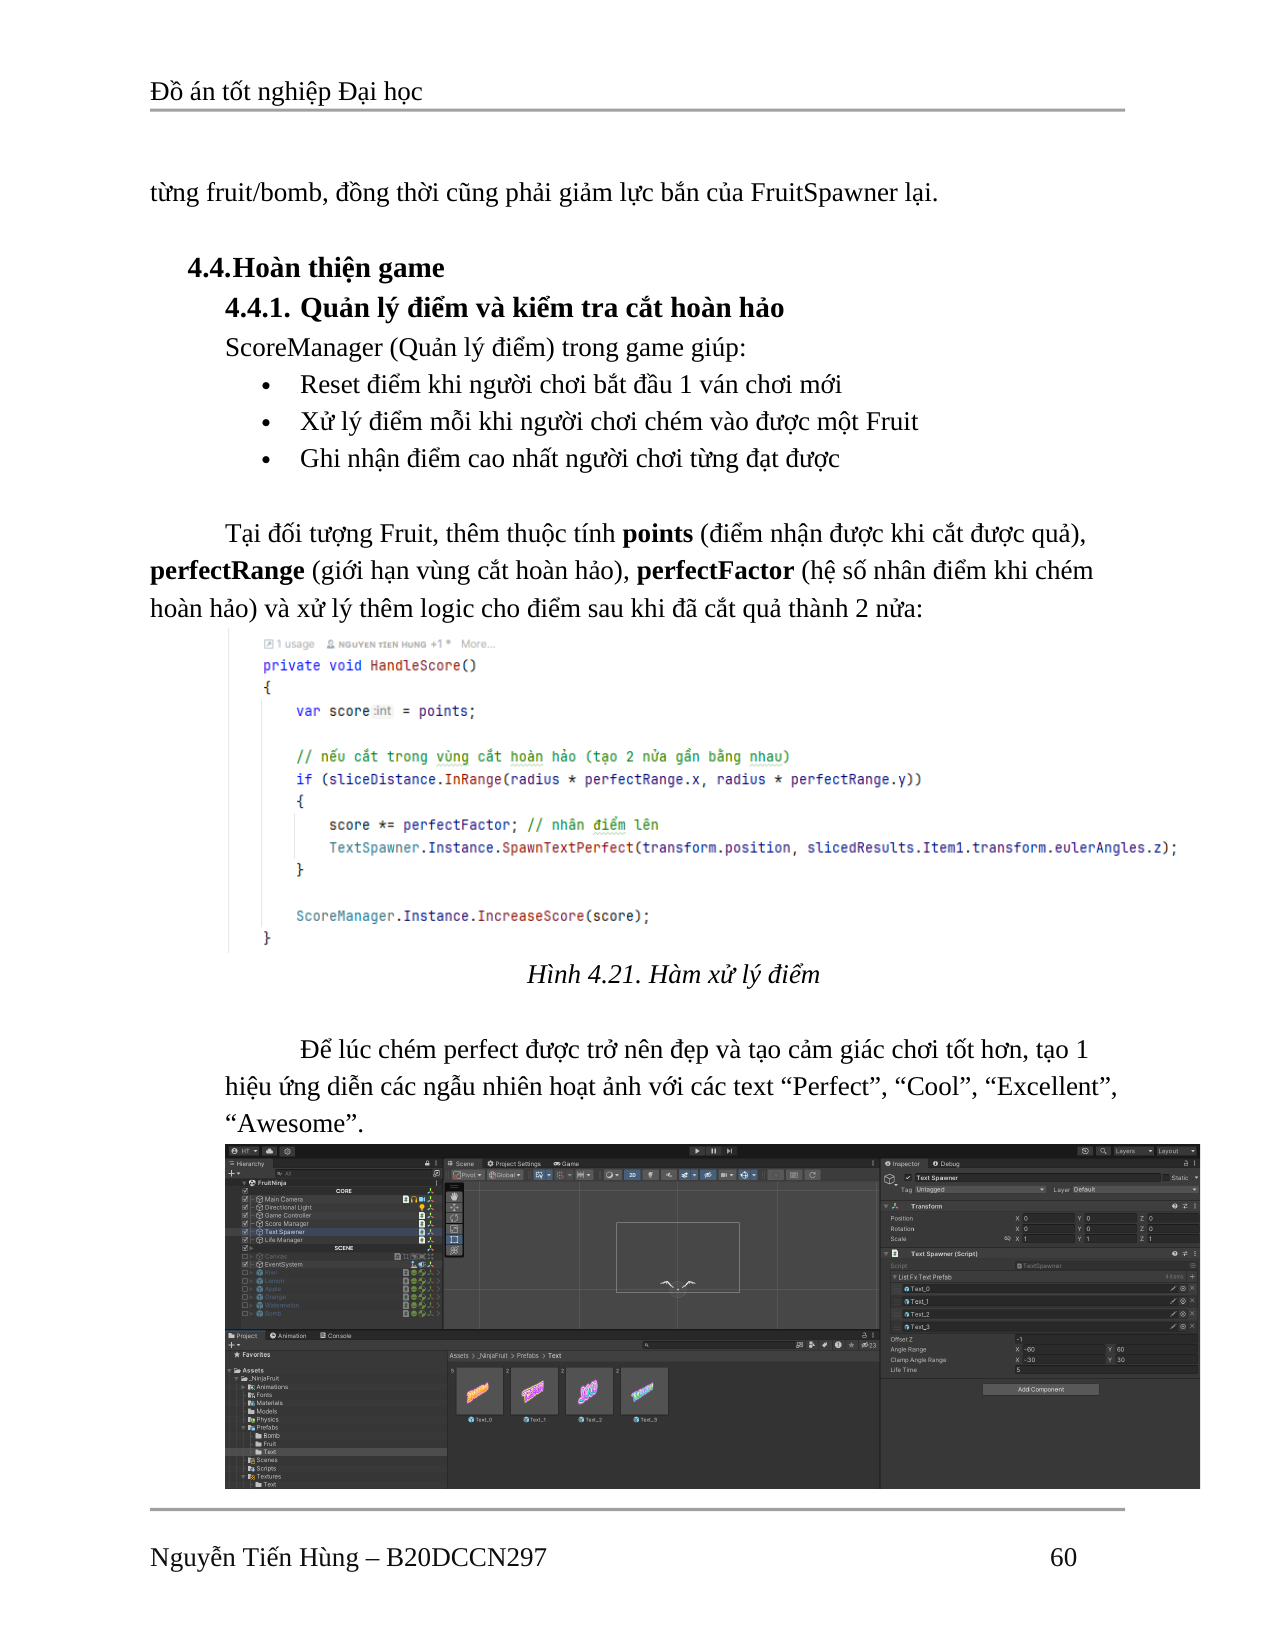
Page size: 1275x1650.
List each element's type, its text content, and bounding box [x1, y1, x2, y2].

list Quản lý điểm và kiểm tra cắt hoàn hảo [225, 290, 1125, 324]
list Reset điểm khi người chơi bắt đầu 1 ván chơi mới [262, 368, 1125, 399]
picture [225, 628, 1200, 953]
picture [225, 1144, 1200, 1489]
text Tại đối tượng Fruit, thêm thuộc tính points (điểm nhận được khi cắt được quả), perfectRange (giới hạn vùng cắt hoàn hảo), perfectFactor (hệ số nhân điểm khi chém hoàn hảo) và xử lý thêm logic cho điểm sau khi đã cắt quả thành 2 nửa: [150, 517, 1125, 623]
text ScoreManager (Quản lý điểm) trong game giúp: [150, 331, 1125, 362]
list Xử lý điểm mỗi khi người chơi chém vào được một Fruit [262, 405, 1125, 436]
text Để lúc chém perfect được trở nên đẹp và tạo cảm giác chơi tốt hơn, tạo 1 hiệu ứng diễn các ngẫu nhiên hoạt ảnh với các text “Perfect”, “Cool”, “Excellent”, “Awesome”. [225, 1033, 1125, 1139]
list Hoàn thiện game [187, 250, 1125, 284]
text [150, 176, 1125, 207]
list Ghi nhận điểm cao nhất người chơi từng đạt được [262, 442, 1125, 474]
text Hình 4.21. Hàm xử lý điểm [225, 958, 1125, 989]
